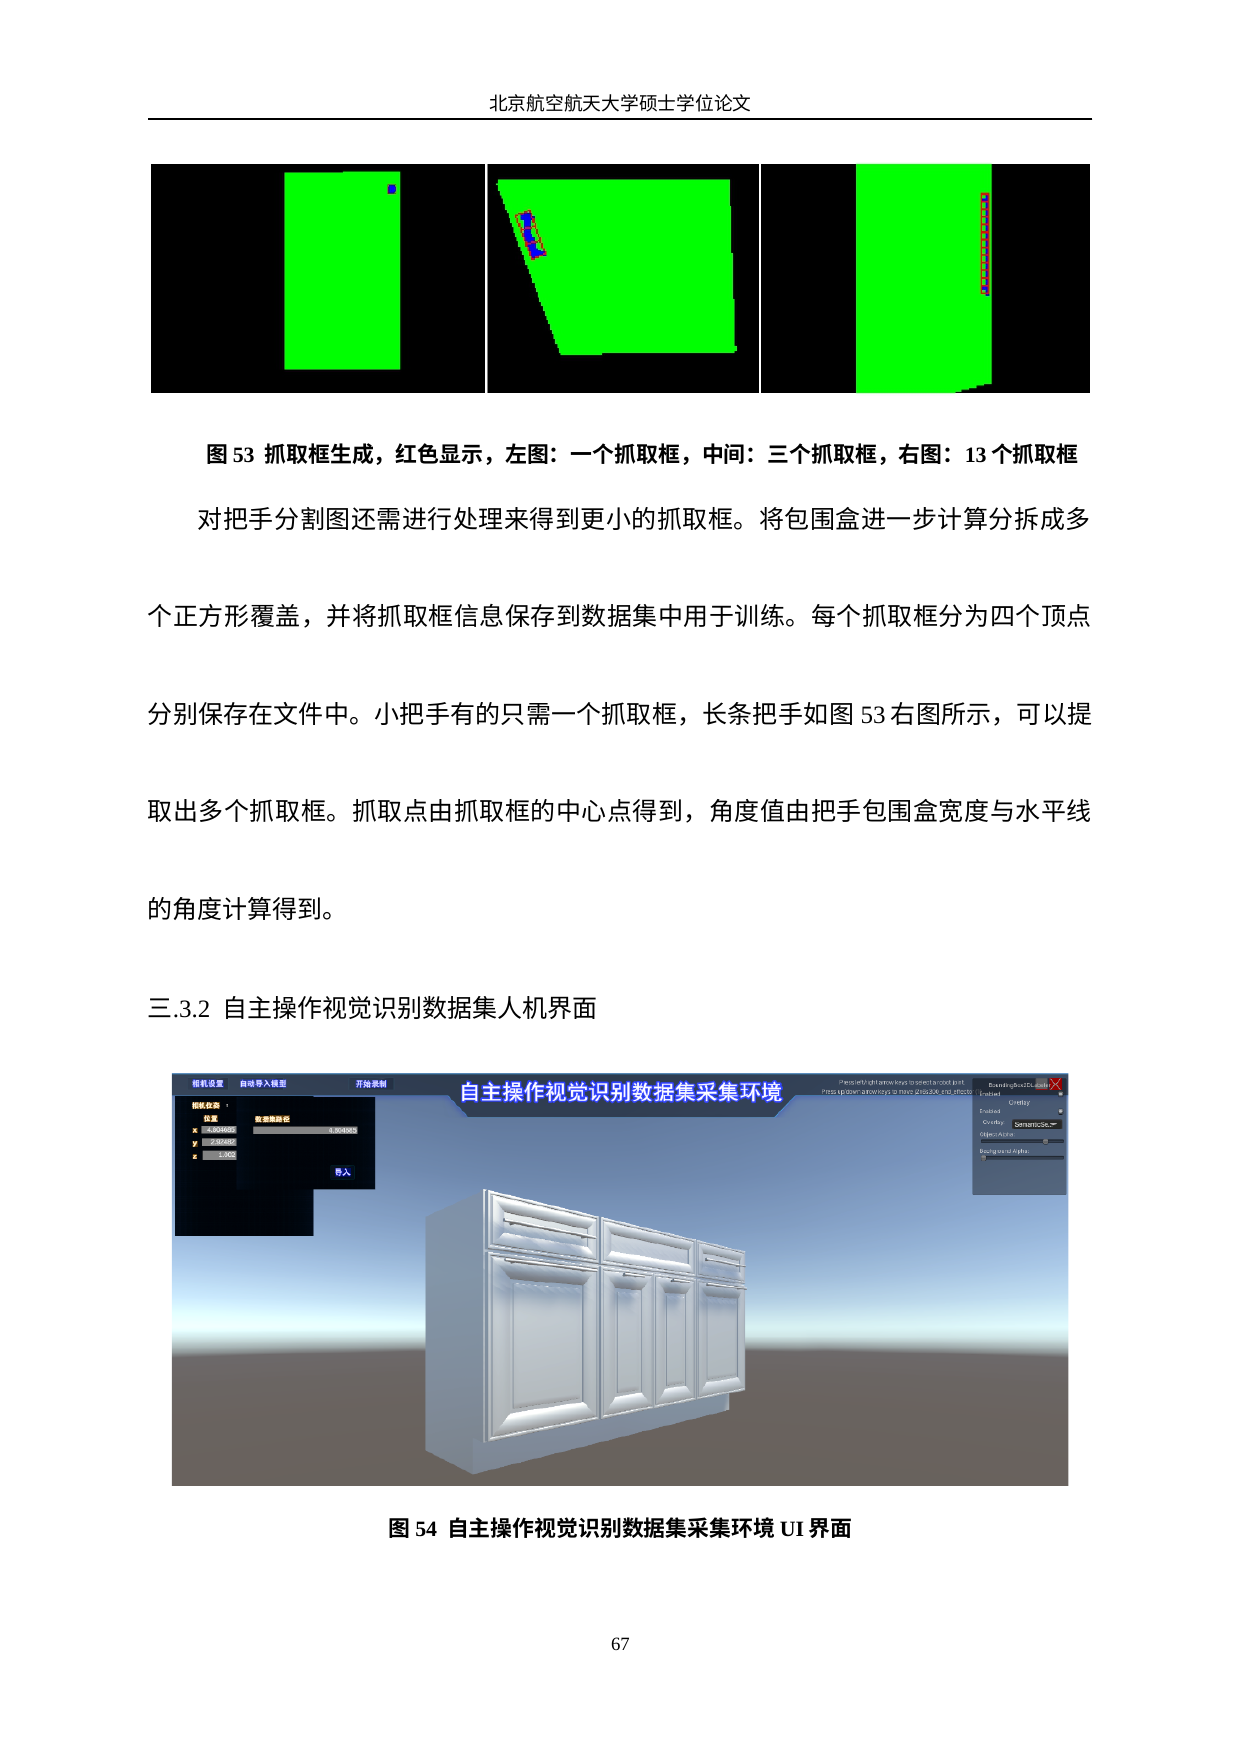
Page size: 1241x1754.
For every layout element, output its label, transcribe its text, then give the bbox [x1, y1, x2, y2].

picture [171, 1073, 1069, 1486]
text 图 54 自主操作视觉识别数据集采集环境UI界面 [148, 1510, 1092, 1543]
text 图 53 抓取框生成，红色显示，左图：一个抓取框，中间：三个抓取框，右图：13个抓取框 [148, 436, 1092, 469]
picture [148, 162, 1092, 396]
subtitle 自主操作视觉识别数据集人机界面 [148, 974, 1092, 1039]
text 对把手分割图还需进行处理来得到更小的抓取框。将包围盒进一步计算分拆成多个正方形覆盖，并将抓取框信息保存到数据集中用于训练。每个抓取框分为四个顶点分别保存在文件中。小把手有的只需一个抓取框，长条把手如图 53右图所示，可以提取出多个抓取框。抓取点由抓取框的中心点得到，角度值由把手包围盒宽度与水平线的角度计算得到。 [148, 485, 1092, 940]
